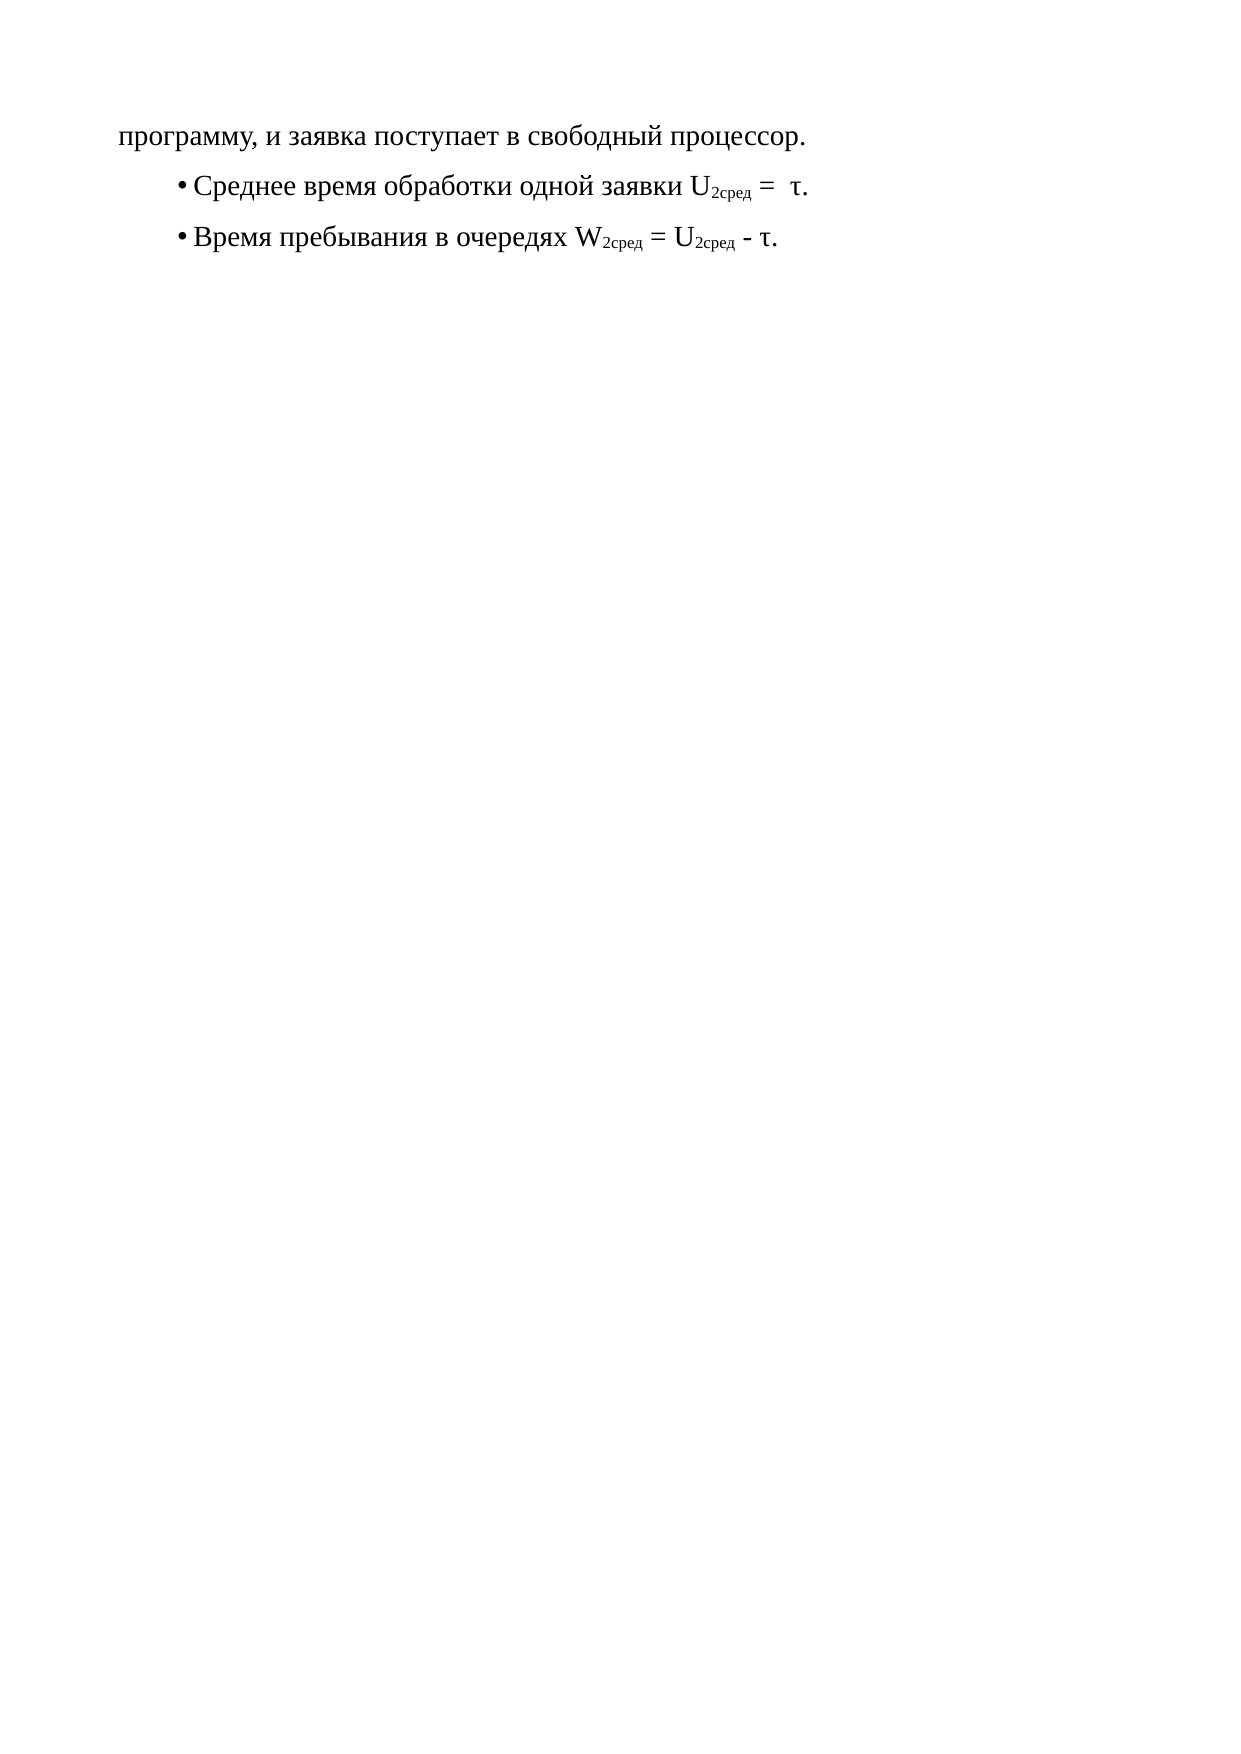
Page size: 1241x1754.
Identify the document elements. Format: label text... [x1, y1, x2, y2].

list Время пребывания в очередях W2сред = U2сред - τ. [177, 219, 1122, 252]
list Среднее время обработки одной заявки U2сред = τ. [177, 168, 1122, 202]
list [118, 118, 1122, 152]
